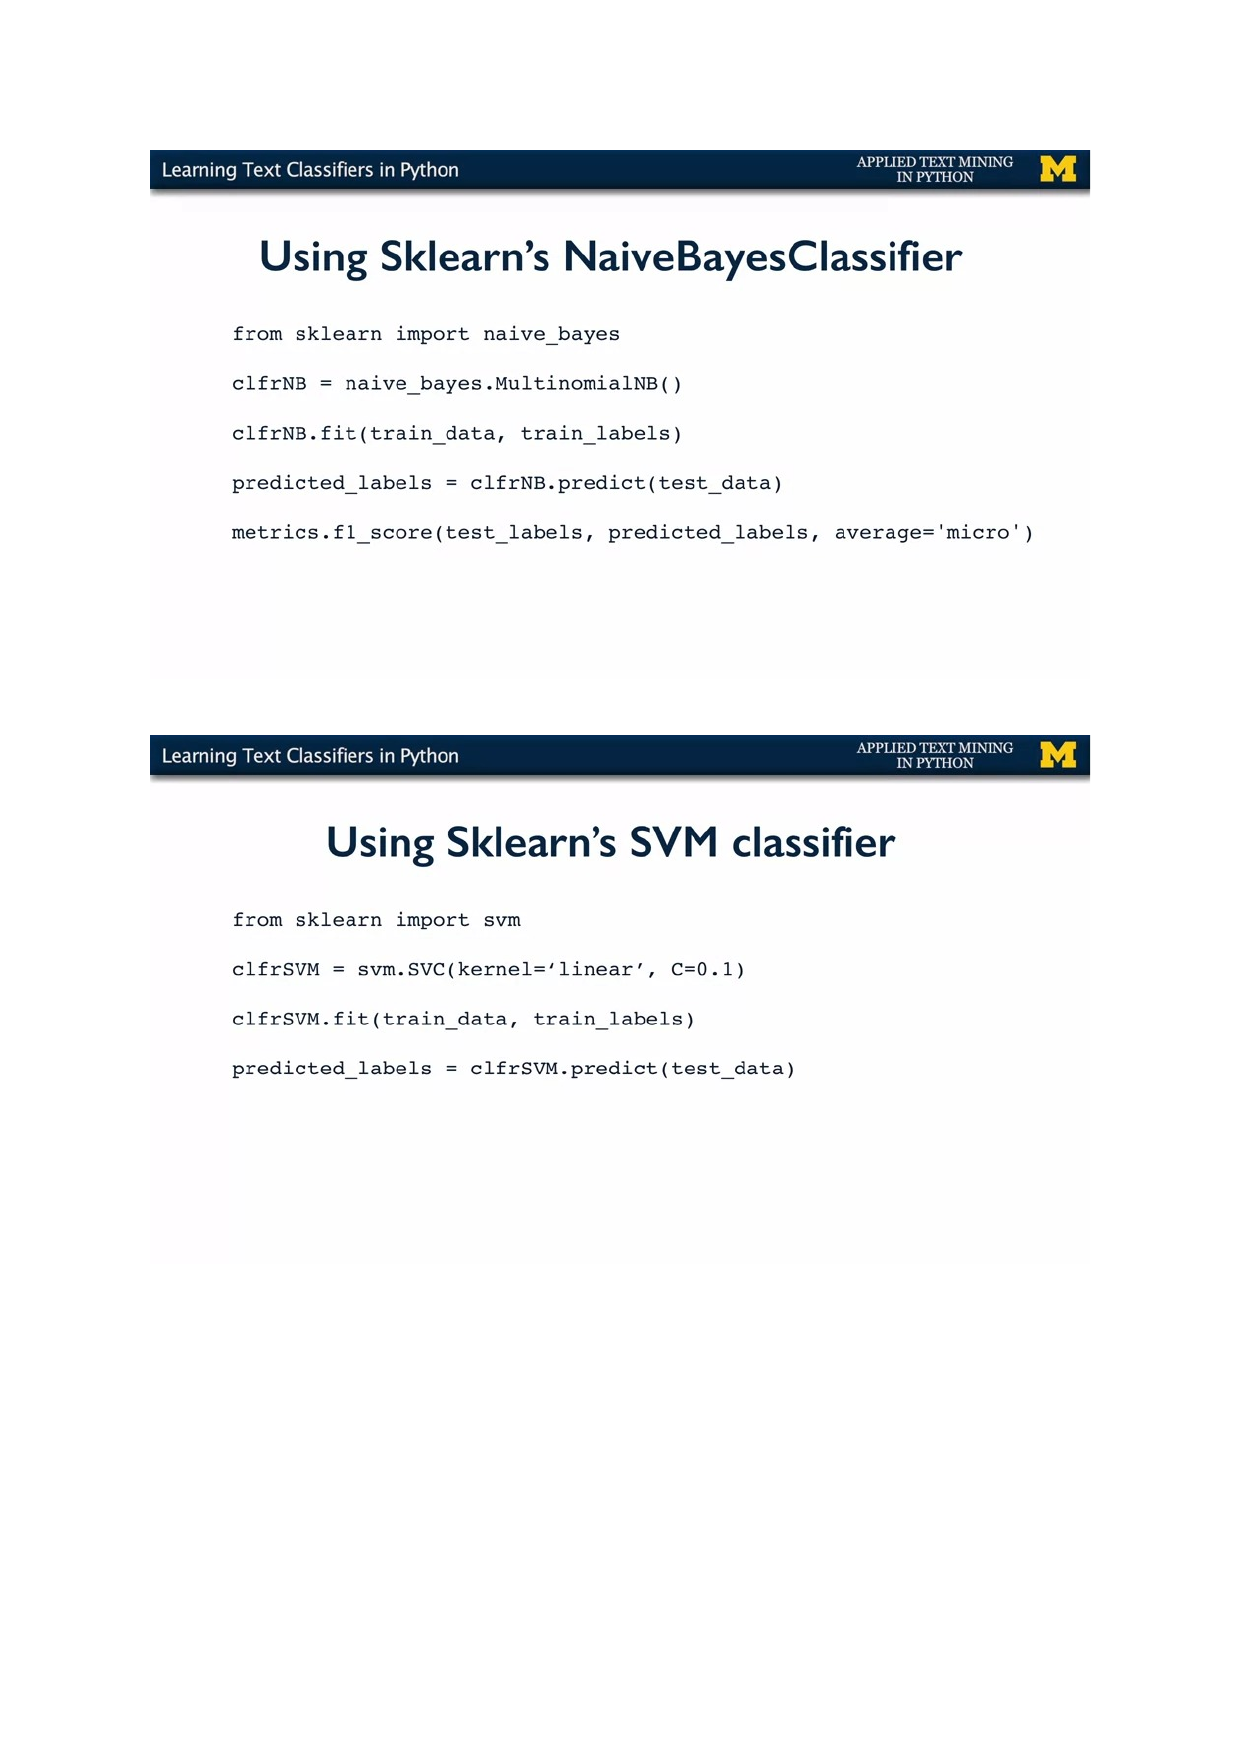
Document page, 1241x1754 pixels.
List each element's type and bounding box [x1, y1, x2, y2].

picture [150, 150, 1091, 679]
picture [150, 735, 1091, 1264]
